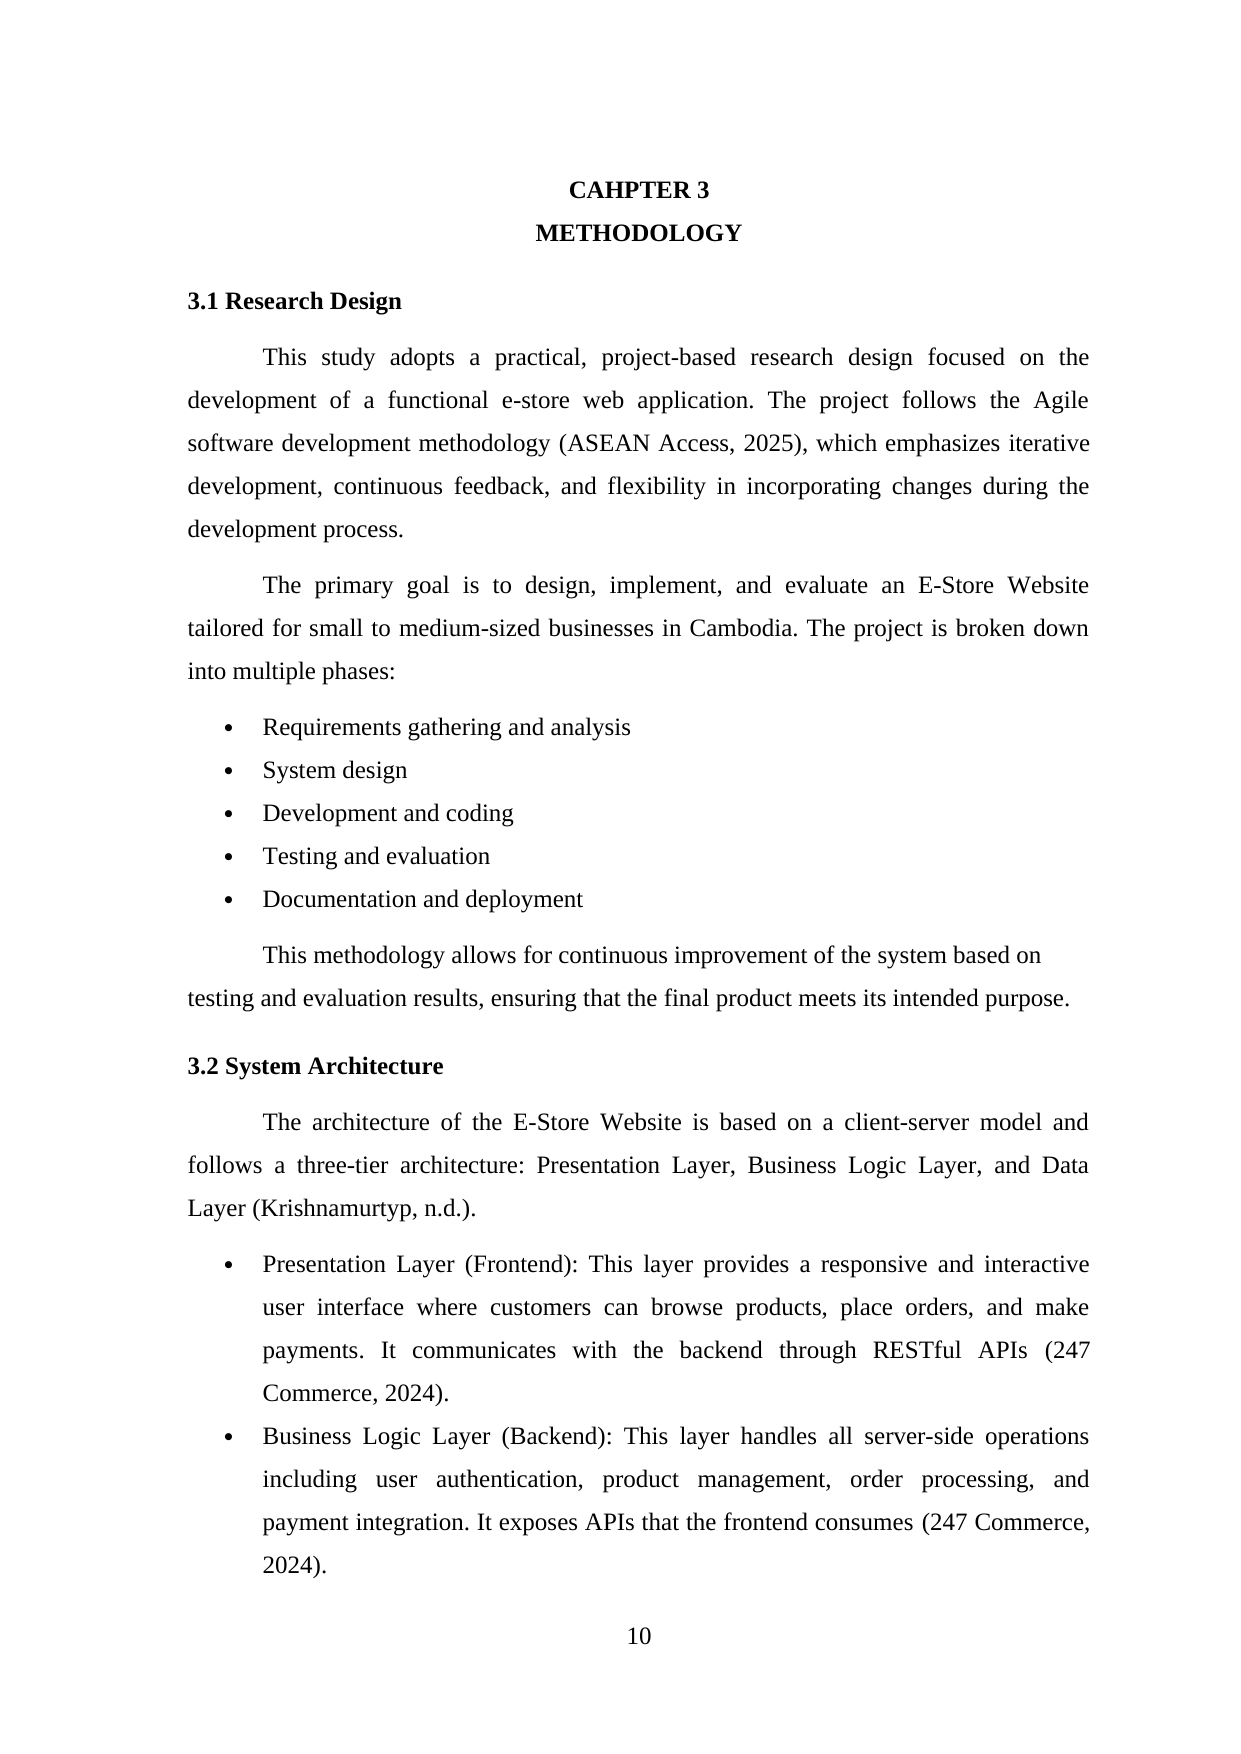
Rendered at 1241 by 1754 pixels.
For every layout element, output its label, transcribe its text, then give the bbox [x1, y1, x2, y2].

text METHODOLOGY [187, 218, 1090, 247]
list Presentation Layer (Frontend): This layer provides a responsive and interactive user interface where customers can browse products, place orders, and make payments. It communicates with the backend through RESTful APIs (247 Commerce, 2024). [225, 1249, 1090, 1407]
list Business Logic Layer (Backend): This layer handles all server-side operations including user authentication, product management, order processing, and payment integration. It exposes APIs that the frontend consumes (247 Commerce, 2024). [225, 1421, 1090, 1579]
text The primary goal is to design, implement, and evaluate an E-Store Website tailored for small to medium-sized businesses in Cambodia. The project is broken down into multiple phases: [187, 570, 1090, 685]
list Development and coding [225, 798, 1090, 827]
list Testing and evaluation [225, 841, 1090, 870]
list Requirements gathering and analysis [225, 712, 1090, 741]
list System design [225, 755, 1090, 784]
subtitle 3.1 Research Design [187, 286, 1090, 315]
text The architecture of the E-Store Website is based on a client-server model and follows a three-tier architecture: Presentation Layer, Business Logic Layer, and Data Layer (Krishnamurtyp, n.d.). [187, 1107, 1090, 1222]
text This study adopts a practical, project-based research design focused on the development of a functional e-store web application. The project follows the Agile software development methodology (ASEAN Access, 2025), which emphasizes iterative development, continuous feedback, and flexibility in incorporating changes during the development process. [187, 342, 1090, 543]
text This methodology allows for continuous improvement of the system based on testing and evaluation results, ensuring that the final product meets its intended purpose. [187, 940, 1090, 1012]
subtitle 3.2 System Architecture [187, 1051, 1090, 1080]
subtitle CAHPTER 3 [187, 175, 1090, 204]
list Documentation and deployment [225, 884, 1090, 913]
